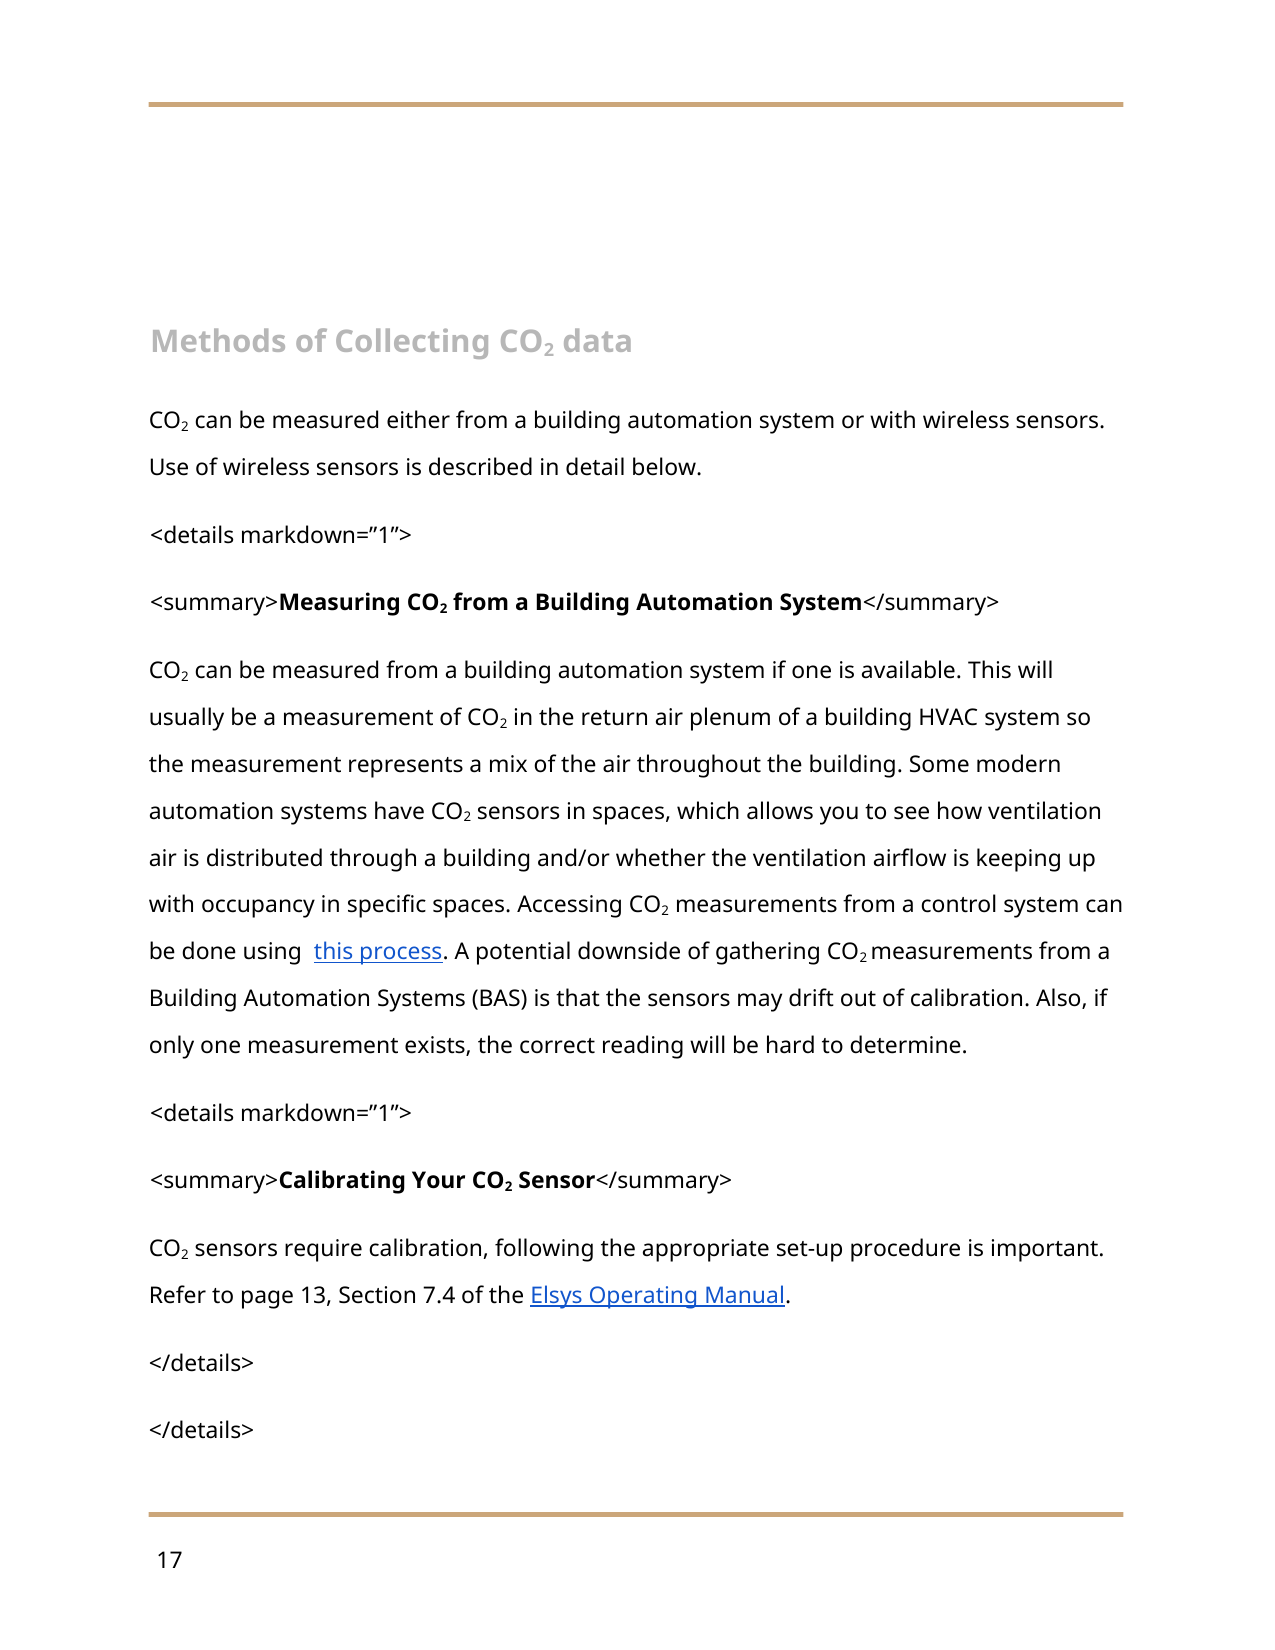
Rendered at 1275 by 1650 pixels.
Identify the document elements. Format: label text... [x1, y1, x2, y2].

subtitle Methods of Collecting CO2 data [150, 319, 1125, 362]
text </details> [148, 1347, 1125, 1378]
picture [148, 102, 1124, 107]
text CO2 sensors require calibration, following the appropriate set-up procedure is important. Refer to page 13, Section 7.4 of the Elsys Operating Manual. [148, 1232, 1125, 1310]
text <details markdown=”1”> [150, 1097, 1125, 1128]
text <summary>Calibrating Your CO2 Sensor</summary> [150, 1164, 1125, 1196]
text <summary>Measuring CO2 from a Building Automation System</summary> [150, 586, 1125, 618]
picture [148, 1512, 1124, 1517]
text <details markdown=”1”> [150, 519, 1125, 550]
text </details> [148, 1414, 1125, 1446]
text CO2 can be measured from a building automation system if one is available. This will usually be a measurement of CO2 in the return air plenum of a building HVAC system so the measurement represents a mix of the air throughout the building. Some modern automation systems have CO2 sensors in spaces, which allows you to see how ventilation air is distributed through a building and/or whether the ventilation airflow is keeping up with occupancy in specific spaces. Accessing CO2 measurements from a control system can be done using this process. A potential downside of gathering CO2 measurements from a Building Automation Systems (BAS) is that the sensors may drift out of calibration. Also, if only one measurement exists, the correct reading will be hard to determine. [148, 654, 1125, 1060]
text CO2 can be measured either from a building automation system or with wireless sensors. Use of wireless sensors is described in detail below. [148, 404, 1125, 482]
